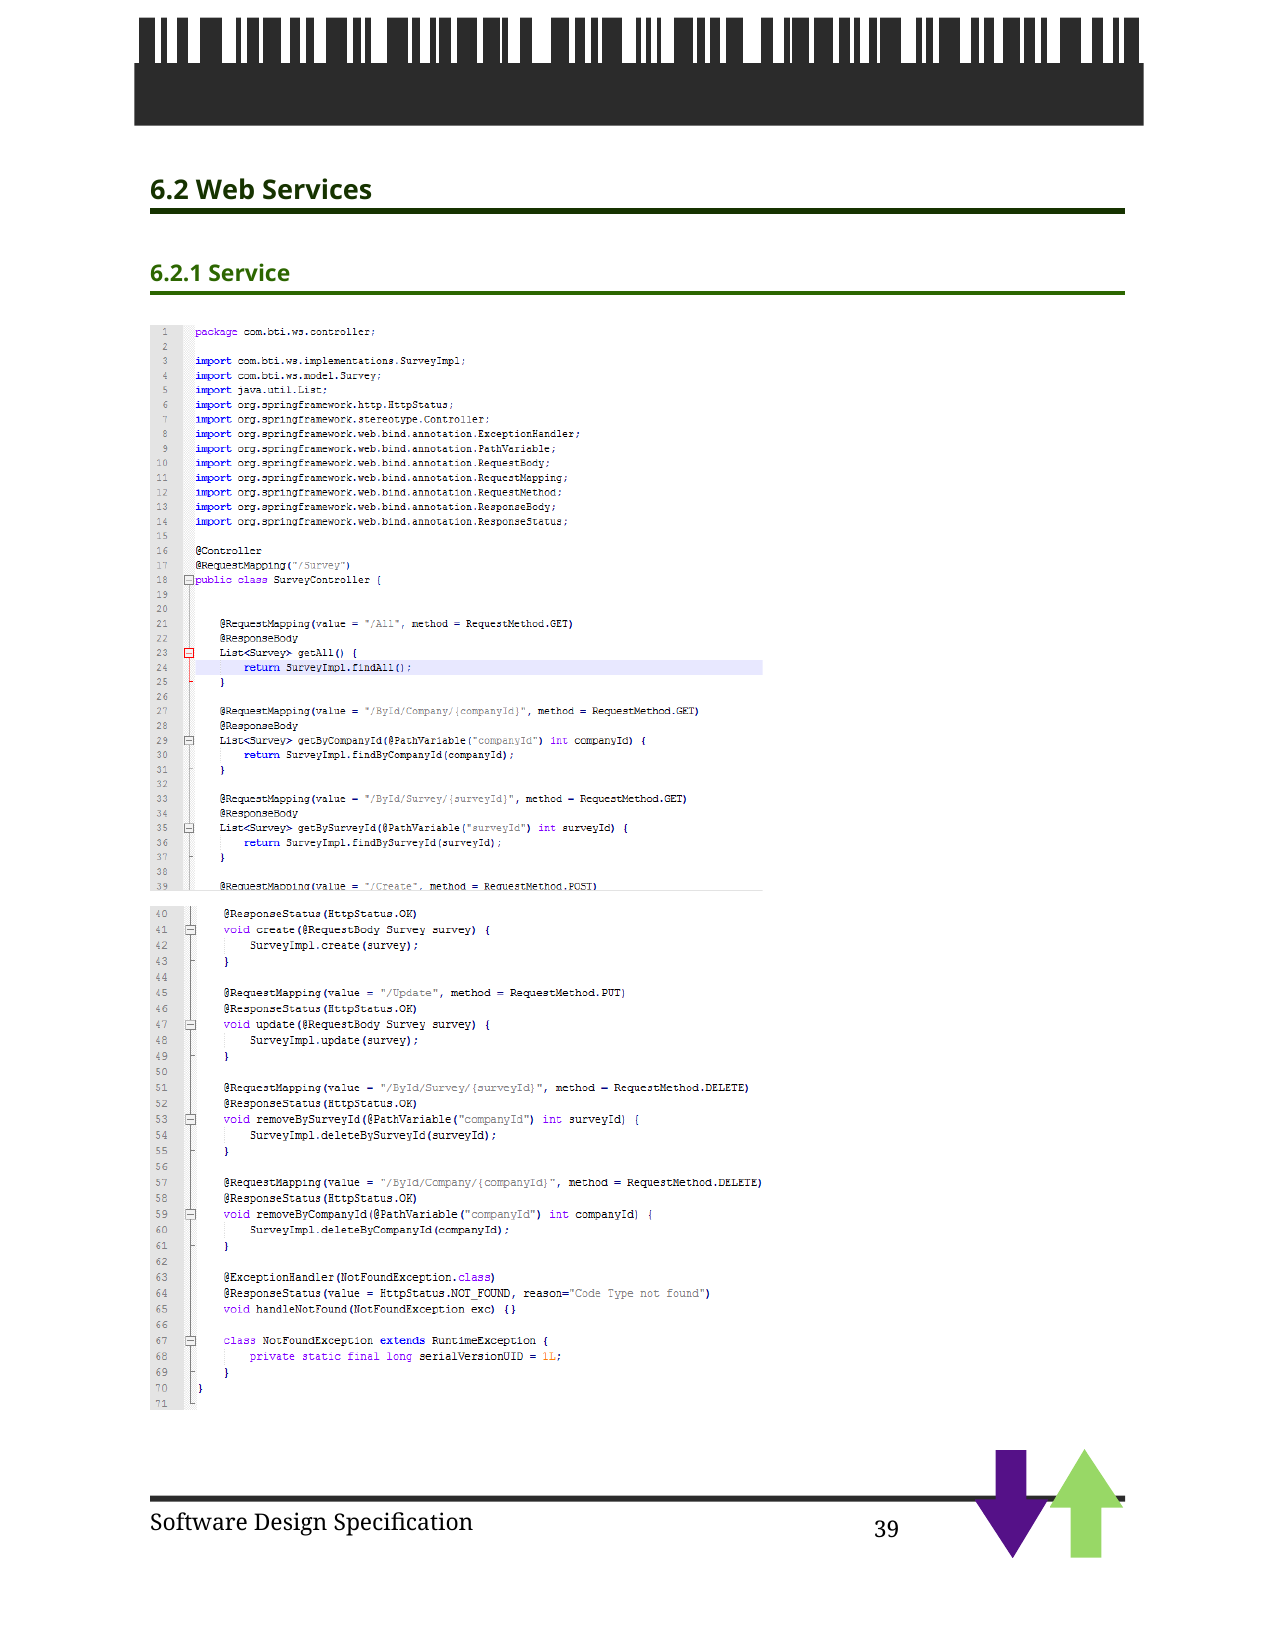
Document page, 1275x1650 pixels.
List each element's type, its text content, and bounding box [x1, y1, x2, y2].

picture [150, 906, 830, 1410]
subtitle 6.2.1 Service [150, 257, 1125, 291]
subtitle 6.2 Web Services [150, 171, 1125, 208]
picture [150, 325, 763, 891]
